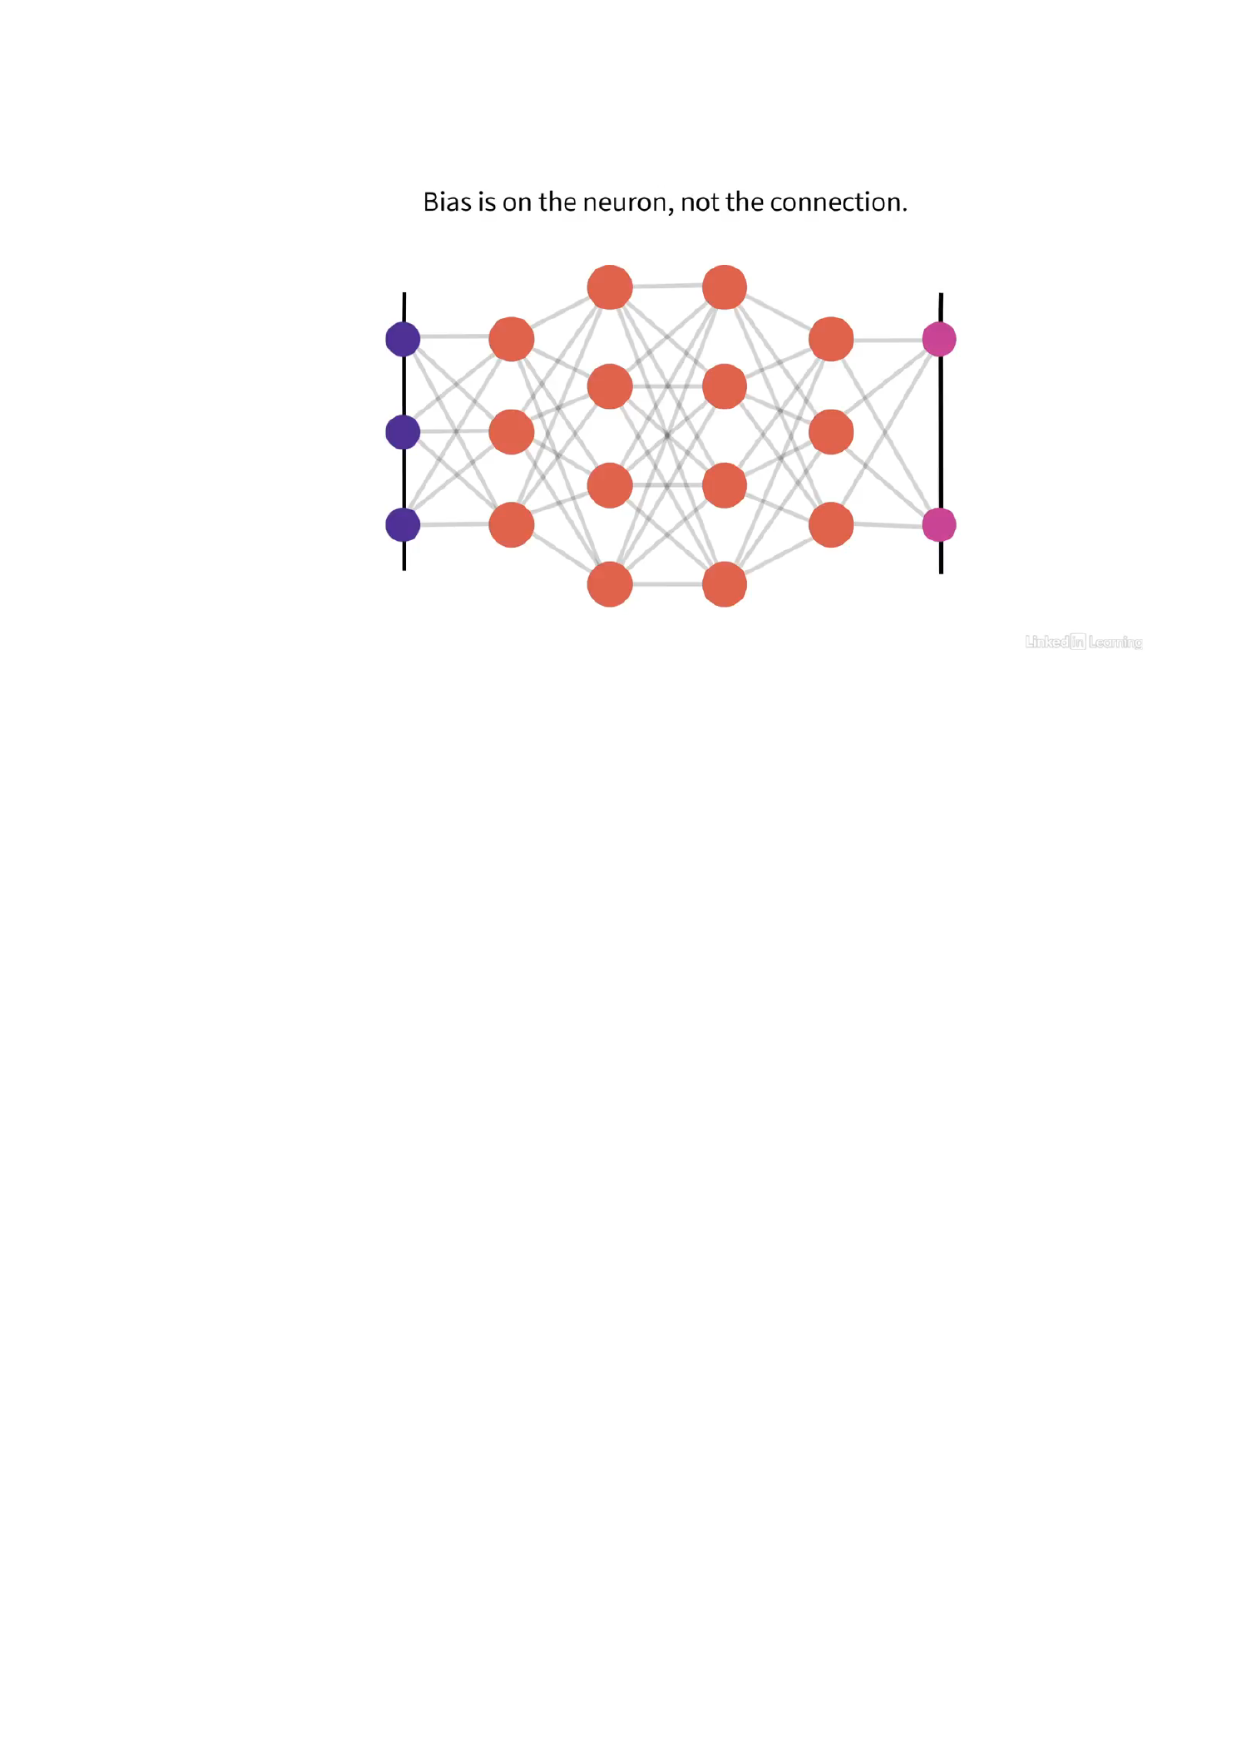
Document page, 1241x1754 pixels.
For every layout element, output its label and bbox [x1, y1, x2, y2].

picture [177, 118, 1152, 660]
